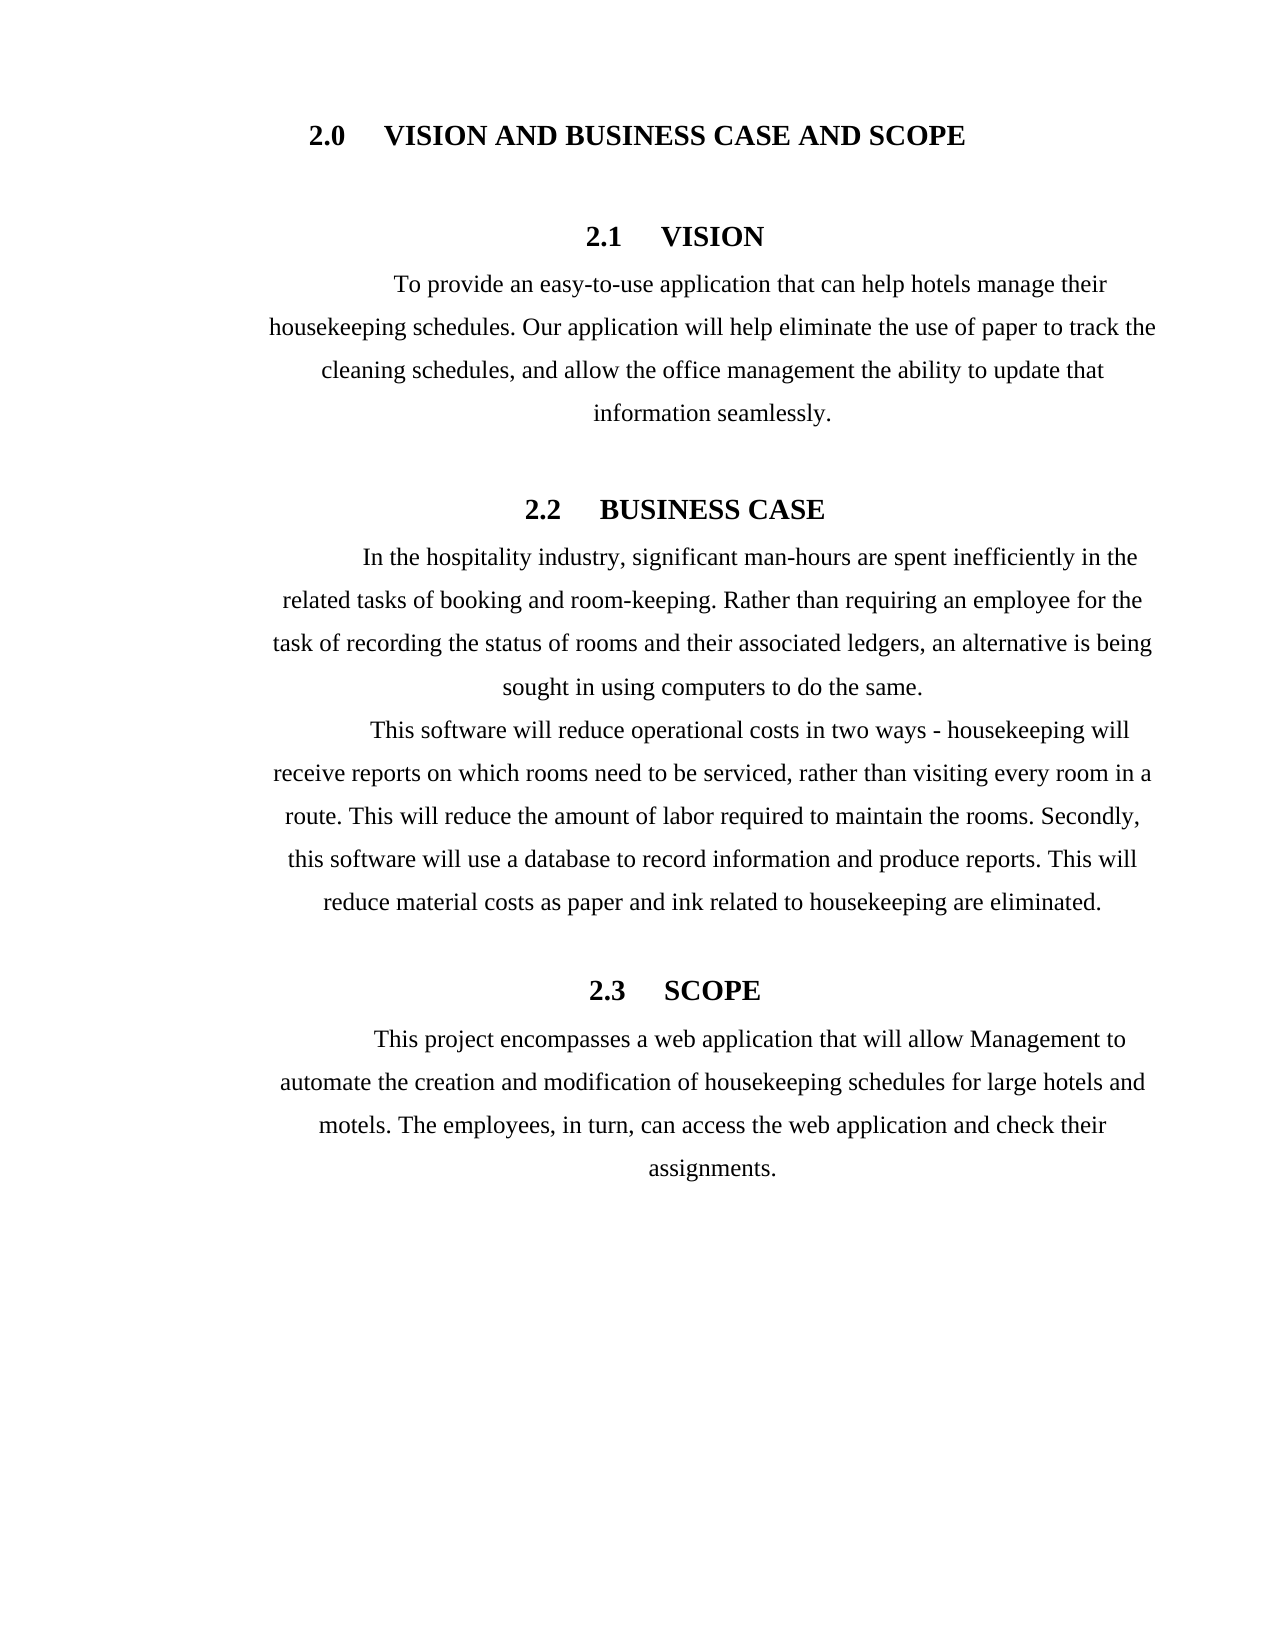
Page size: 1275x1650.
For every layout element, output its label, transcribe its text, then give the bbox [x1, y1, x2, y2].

list VISION AND BUSINESS CASE AND SCOPE [118, 118, 1157, 152]
text This software will reduce operational costs in two ways - housekeeping will receive reports on which rooms need to be serviced, rather than visiting every room in a route. This will reduce the amount of labor required to maintain the rooms. Secondly, this software will use a database to record information and produce reports. This will reduce material costs as paper and ink related to housekeeping are eliminated. [268, 715, 1157, 916]
text In the hospitality industry, significant man-hours are spent inefficiently in the related tasks of booking and room-keeping. Rather than requiring an employee for the task of recording the status of rooms and their associated ledgers, an alternative is being sought in using computers to do the same. [268, 542, 1157, 700]
list VISION [193, 219, 1157, 252]
list BUSINESS CASE [193, 492, 1157, 525]
list SCOPE [193, 973, 1157, 1007]
text To provide an easy-to-use application that can help hotels manage their housekeeping schedules. Our application will help eliminate the use of paper to track the cleaning schedules, and allow the office management the ability to update that information seamlessly. [268, 269, 1157, 427]
text This project encompasses a web application that will allow Management to automate the creation and modification of housekeeping schedules for large hotels and motels. The employees, in turn, can access the web application and check their assignments. [268, 1024, 1157, 1182]
